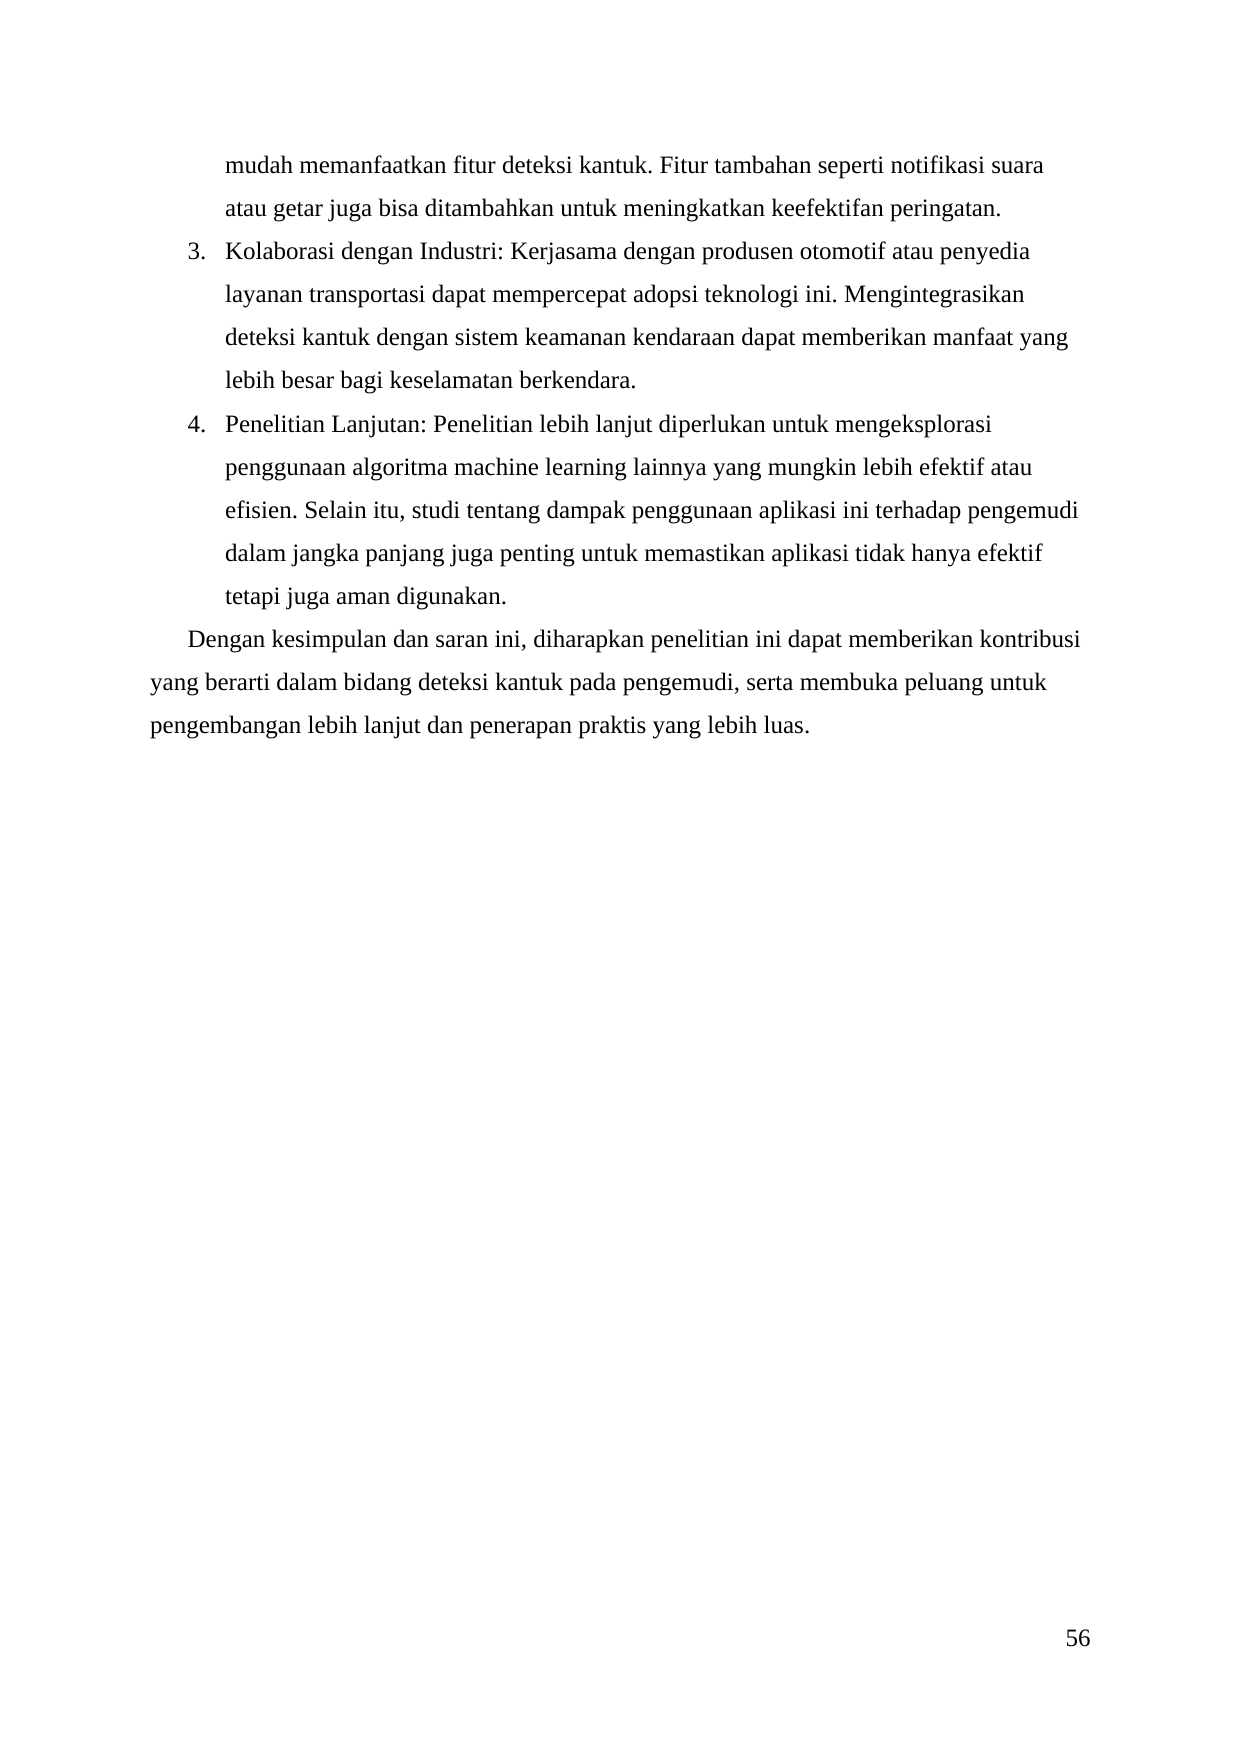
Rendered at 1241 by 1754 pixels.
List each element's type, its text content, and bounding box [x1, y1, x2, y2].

list Penelitian Lanjutan: Penelitian lebih lanjut diperlukan untuk mengeksplorasi penggunaan algoritma machine learning lainnya yang mungkin lebih efektif atau efisien. Selain itu, studi tentang dampak penggunaan aplikasi ini terhadap pengemudi dalam jangka panjang juga penting untuk memastikan aplikasi tidak hanya efektif tetapi juga aman digunakan. [187, 409, 1090, 610]
list Kolaborasi dengan Industri: Kerjasama dengan produsen otomotif atau penyedia layanan transportasi dapat mempercepat adopsi teknologi ini. Mengintegrasikan deteksi kantuk dengan sistem keamanan kendaraan dapat memberikan manfaat yang lebih besar bagi keselamatan berkendara. [187, 236, 1090, 394]
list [187, 150, 1090, 222]
text Dengan kesimpulan dan saran ini, diharapkan penelitian ini dapat memberikan kontribusi yang berarti dalam bidang deteksi kantuk pada pengemudi, serta membuka peluang untuk pengembangan lebih lanjut dan penerapan praktis yang lebih luas. [150, 624, 1090, 739]
